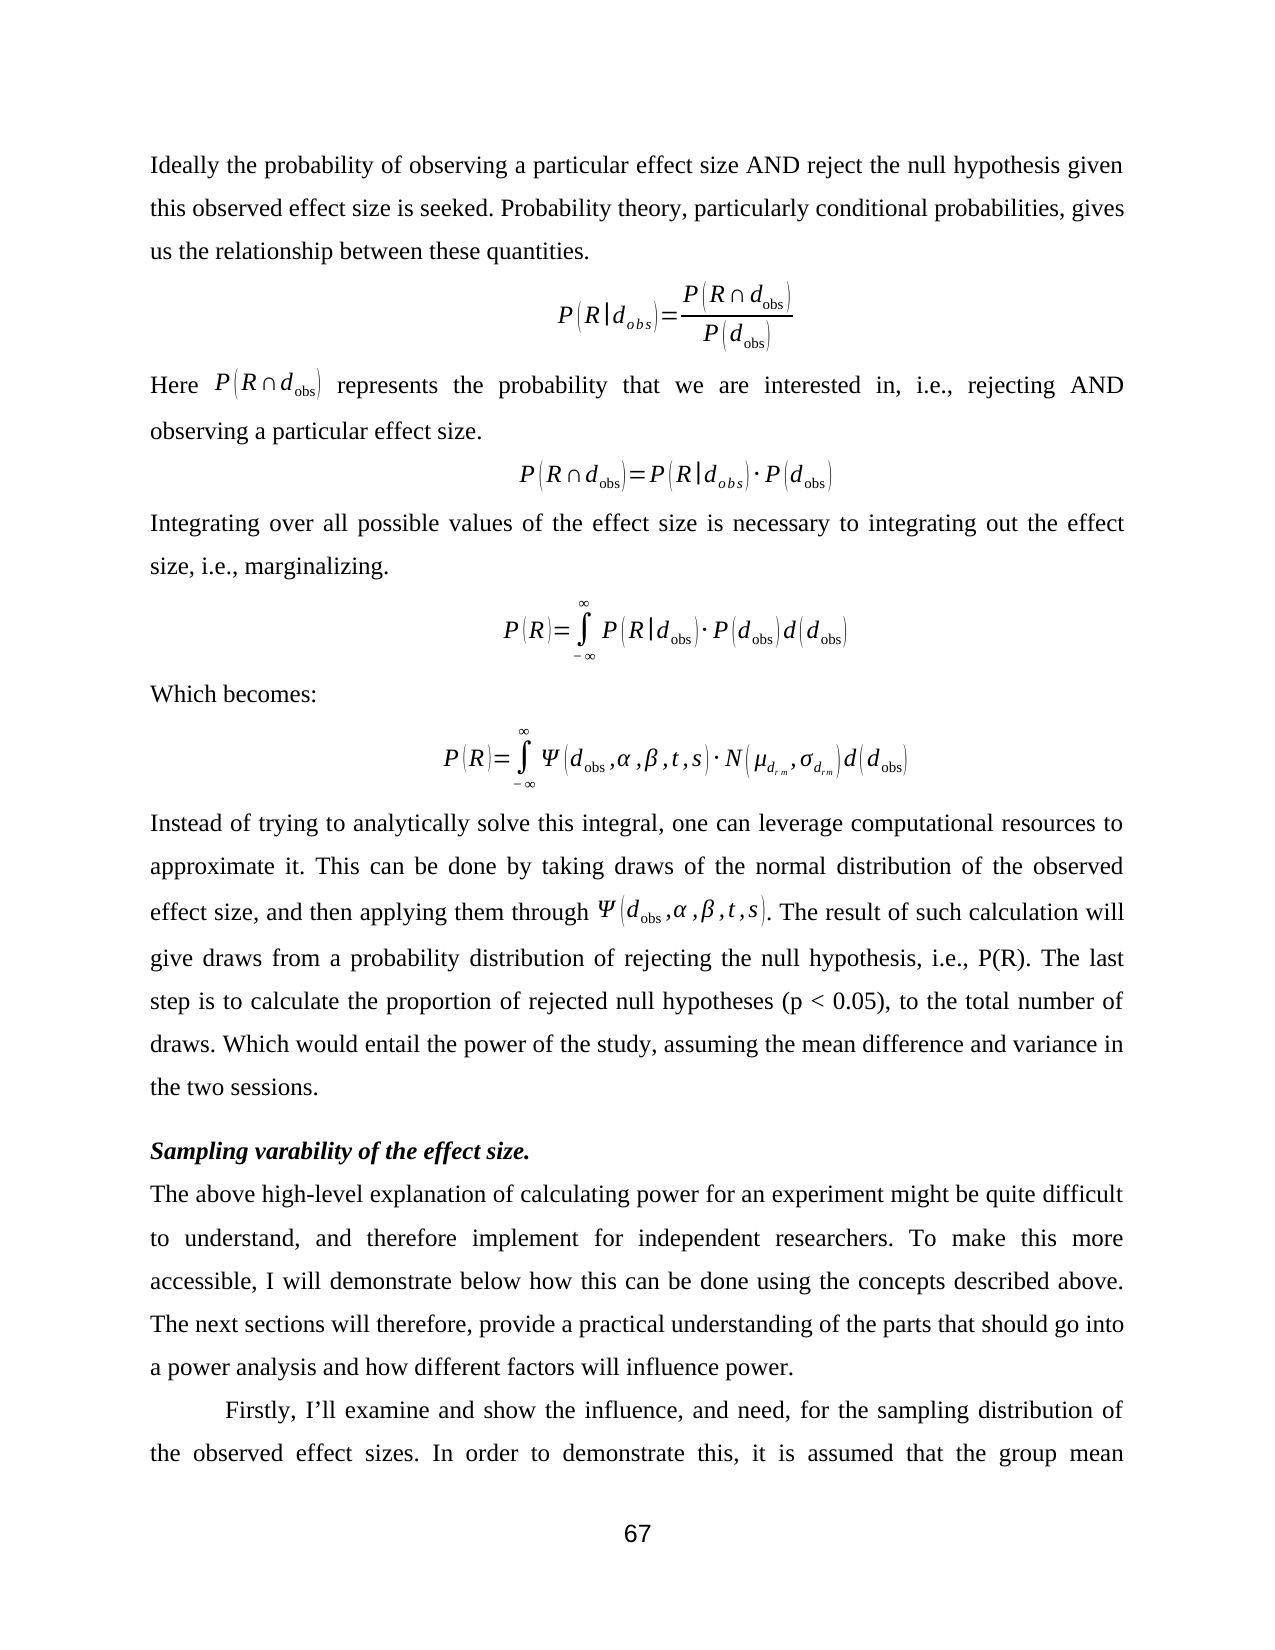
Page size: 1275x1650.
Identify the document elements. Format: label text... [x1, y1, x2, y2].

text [150, 1395, 1125, 1467]
text Here represents the probability that we are interested in, i.e., rejecting AND observing a particular effect size. [150, 367, 1125, 445]
text Instead of trying to analytically solve this integral, one can leverage computational resources to approximate it. This can be done by taking draws of the normal distribution of the observed effect size, and then applying them through . The result of such calculation will give draws from a probability distribution of rejecting the null hypothesis, i.e., P(R). The last step is to calculate the proportion of rejected null hypotheses (p < 0.05), to the total number of draws. Which would entail the power of the study, assuming the mean difference and variance in the two sessions. [150, 808, 1125, 1101]
text The above high-level explanation of calculating power for an experiment might be quite difficult to understand, and therefore implement for independent researchers. To make this more accessible, I will demonstrate below how this can be done using the concepts described above. The next sections will therefore, provide a practical understanding of the parts that should go into a power analysis and how different factors will influence power. [150, 1179, 1125, 1381]
text Integrating over all possible values of the effect size is necessary to integrating out the effect size, i.e., marginalizing. [150, 508, 1125, 580]
subtitle Sampling varability of the effect size. [150, 1136, 1125, 1165]
text Ideally the probability of observing a particular effect size AND reject the null hypothesis given this observed effect size is seeked. Probability theory, particularly conditional probabilities, gives us the relationship between these quantities. [150, 150, 1125, 265]
text Which becomes: [150, 679, 1125, 708]
